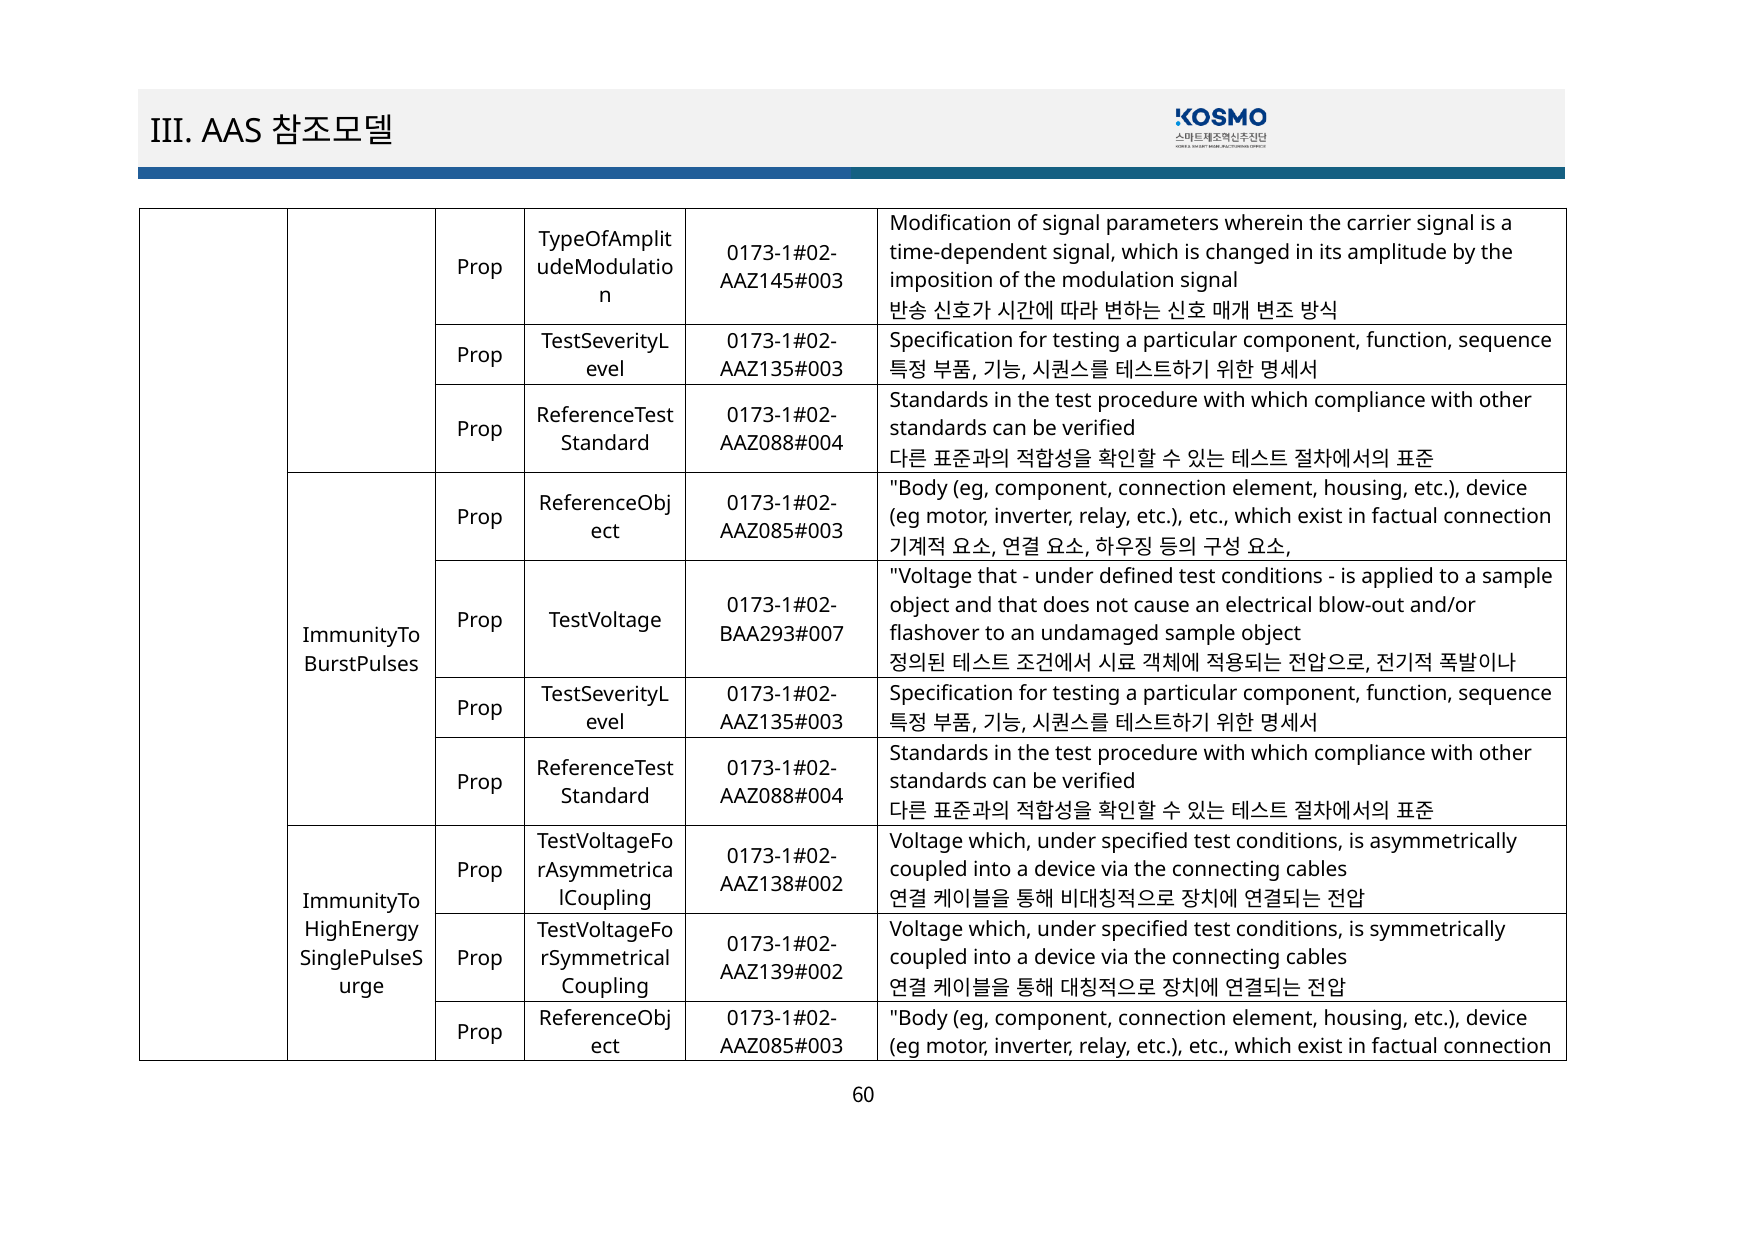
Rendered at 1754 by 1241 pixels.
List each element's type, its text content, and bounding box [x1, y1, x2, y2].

table_cell 0173-1#02-AAZ085#003 [686, 1002, 877, 1060]
table_cell Prop [436, 325, 524, 384]
table_cell Voltage which, under specified test conditions, is symmetrically coupled into a device via the connecting cables 연결 케이블을 통해 대칭적으로 장치에 연결되는 전압 [878, 914, 1566, 1001]
table_cell TestVoltageForSymmetricalCoupling [525, 914, 685, 1001]
table_cell TestSeverityLevel [525, 325, 685, 384]
table_cell TestVoltageForAsymmetricalCoupling [525, 826, 685, 913]
table_cell Prop [436, 209, 524, 324]
table_cell TestSeverityLevel [525, 678, 685, 737]
table_cell 0173-1#02-AAZ088#004 [686, 738, 877, 825]
table_cell 0173-1#02-AAZ085#003 [686, 473, 877, 560]
table_cell Prop [436, 738, 524, 825]
table_cell ReferenceTestStandard [525, 385, 685, 472]
table_cell Prop [436, 826, 524, 913]
table_cell Prop [436, 385, 524, 472]
table_cell 0173-1#02-AAZ139#002 [686, 914, 877, 1001]
table_cell Voltage which, under specified test conditions, is asymmetrically coupled into a device via the connecting cables 연결 케이블을 통해 비대칭적으로 장치에 연결되는 전압 [878, 826, 1566, 913]
table_cell 0173-1#02-AAZ135#003 [686, 678, 877, 737]
table_cell Standards in the test procedure with which compliance with other standards can be verified 다른 표준과의 적합성을 확인할 수 있는 테스트 절차에서의 표준 [878, 385, 1566, 472]
table_cell "Voltage that - under defined test conditions - is applied to a sample object and that does not cause an electrical blow-out and/or flashover to an undamaged sample object 정의된 테스트 조건에서 시료 객체에 적용되는 전압으로, 전기적 폭발이나 [878, 561, 1566, 677]
table_cell Prop [436, 914, 524, 1001]
table_cell ReferenceObject [525, 473, 685, 560]
table_cell 0173-1#02-AAZ135#003 [686, 325, 877, 384]
table_cell ReferenceObject [525, 1002, 685, 1060]
table_cell Standards in the test procedure with which compliance with other standards can be verified 다른 표준과의 적합성을 확인할 수 있는 테스트 절차에서의 표준 [878, 738, 1566, 825]
table_cell Prop [436, 561, 524, 677]
table_cell Prop [436, 1002, 524, 1060]
table_cell Prop [436, 473, 524, 560]
table_cell "Body (eg, component, connection element, housing, etc.), device (eg motor, inverter, relay, etc.), etc., which exist in factual connection 기계적 요소, 연결 요소, 하우징 등의 구성 요소, [878, 473, 1566, 560]
table_cell ReferenceTestStandard [525, 738, 685, 825]
table_cell Prop [436, 678, 524, 737]
table_cell 0173-1#02-BAA293#007 [686, 561, 877, 677]
table_cell TestVoltage [525, 561, 685, 677]
table_cell 0173-1#02-AAZ138#002 [686, 826, 877, 913]
table_cell TypeOfAmplitudeModulation [525, 209, 685, 324]
table_cell 0173-1#02-AAZ145#003 [686, 209, 877, 324]
table_cell Specification for testing a particular component, function, sequence 특정 부품, 기능, 시퀀스를 테스트하기 위한 명세서 [878, 325, 1566, 384]
picture [1175, 108, 1267, 148]
table_cell ImmunityToHighEnergySinglePulseSurge [288, 826, 435, 1060]
table_cell 0173-1#02-AAZ088#004 [686, 385, 877, 472]
table_cell ImmunityToBurstPulses [288, 473, 435, 825]
table_cell Modification of signal parameters wherein the carrier signal is a time-dependent signal, which is changed in its amplitude by the imposition of the modulation signal 반송 신호가 시간에 따라 변하는 신호 매개 변조 방식 [878, 209, 1566, 324]
table_cell Specification for testing a particular component, function, sequence 특정 부품, 기능, 시퀀스를 테스트하기 위한 명세서 [878, 678, 1566, 737]
